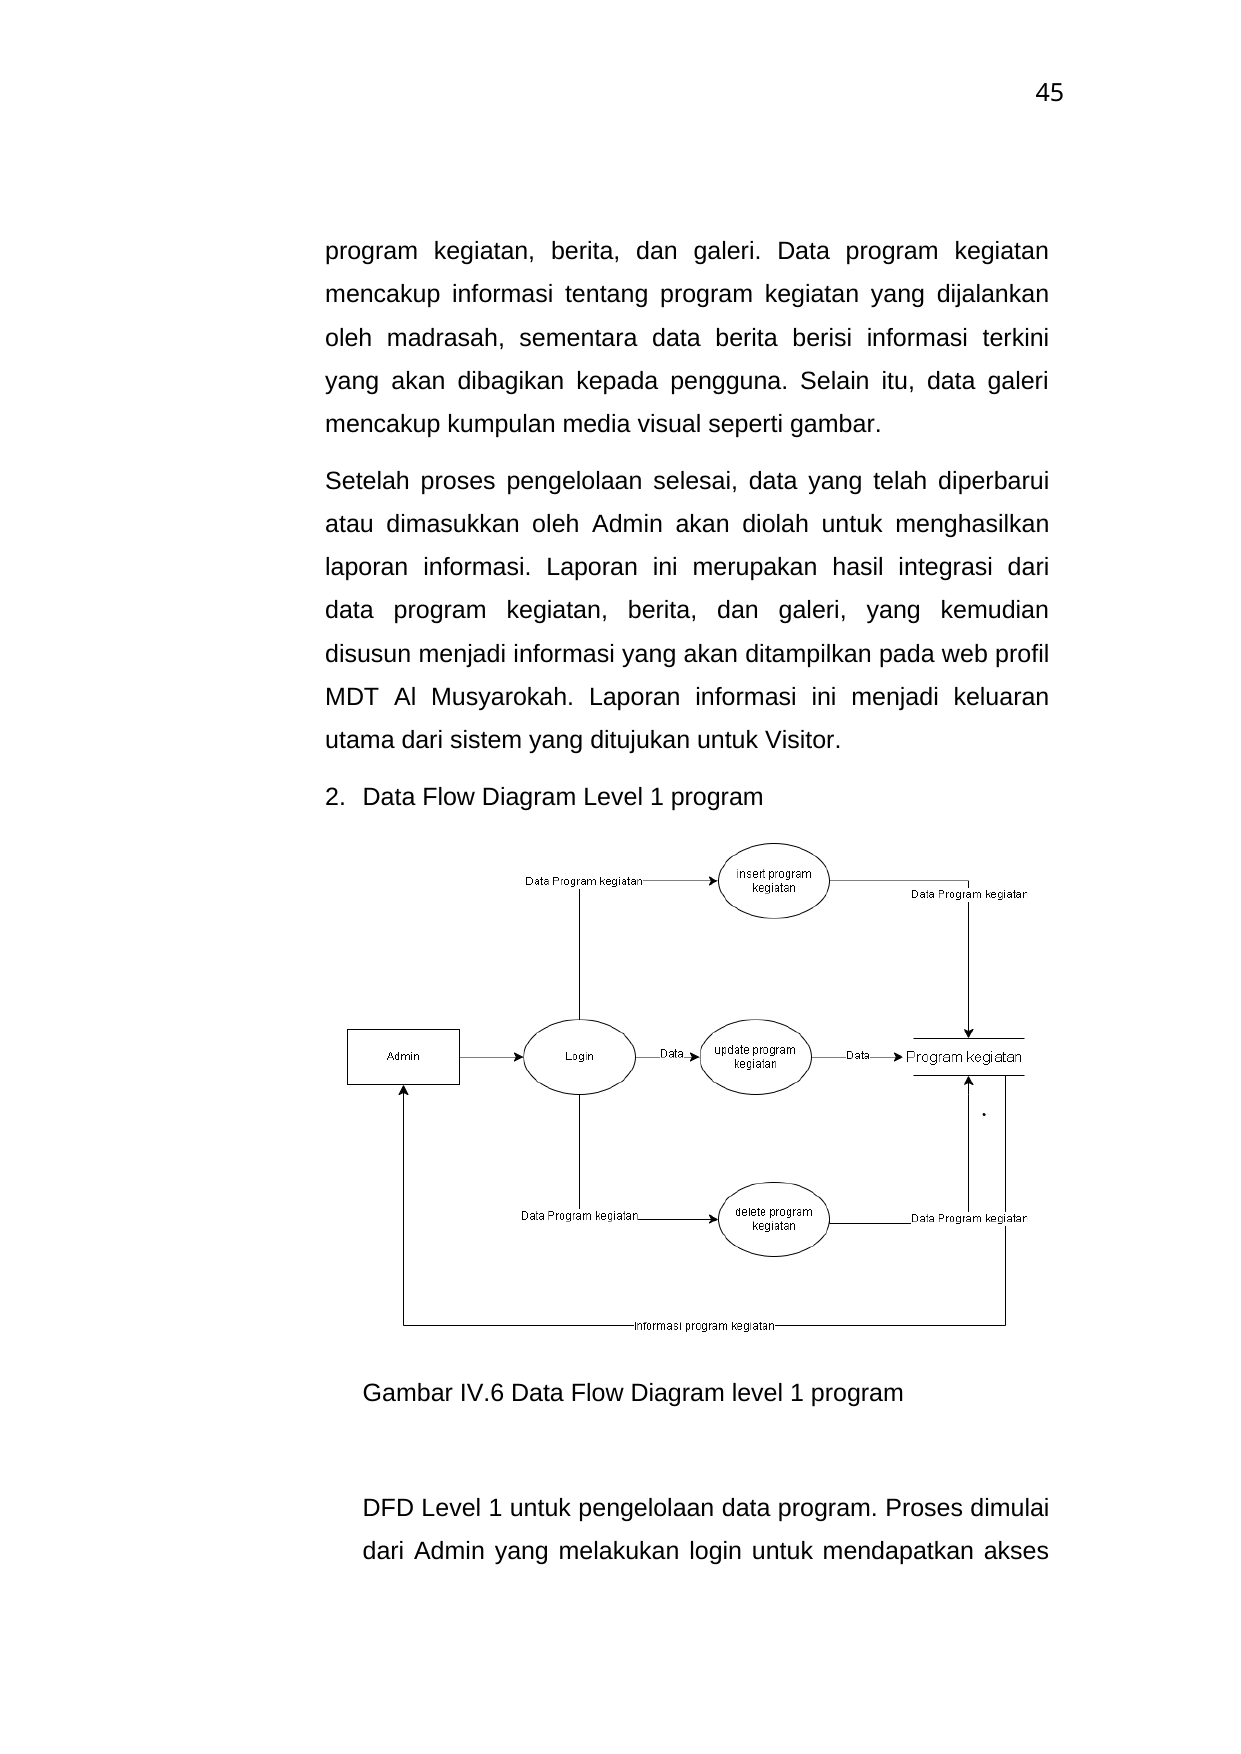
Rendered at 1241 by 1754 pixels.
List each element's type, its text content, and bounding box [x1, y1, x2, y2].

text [325, 236, 1050, 437]
list Data Flow Diagram Level 1 program [325, 782, 1050, 811]
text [362, 1492, 1050, 1564]
picture [347, 843, 1028, 1335]
text Setelah proses pengelolaan selesai, data yang telah diperbarui atau dimasukkan oleh Admin akan diolah untuk menghasilkan laporan informasi. Laporan ini merupakan hasil integrasi dari data program kegiatan, berita, dan galeri, yang kemudian disusun menjadi informasi yang akan ditampilkan pada web profil MDT Al Musyarokah. Laporan informasi ini menjadi keluaran utama dari sistem yang ditujukan untuk Visitor. [325, 466, 1050, 753]
